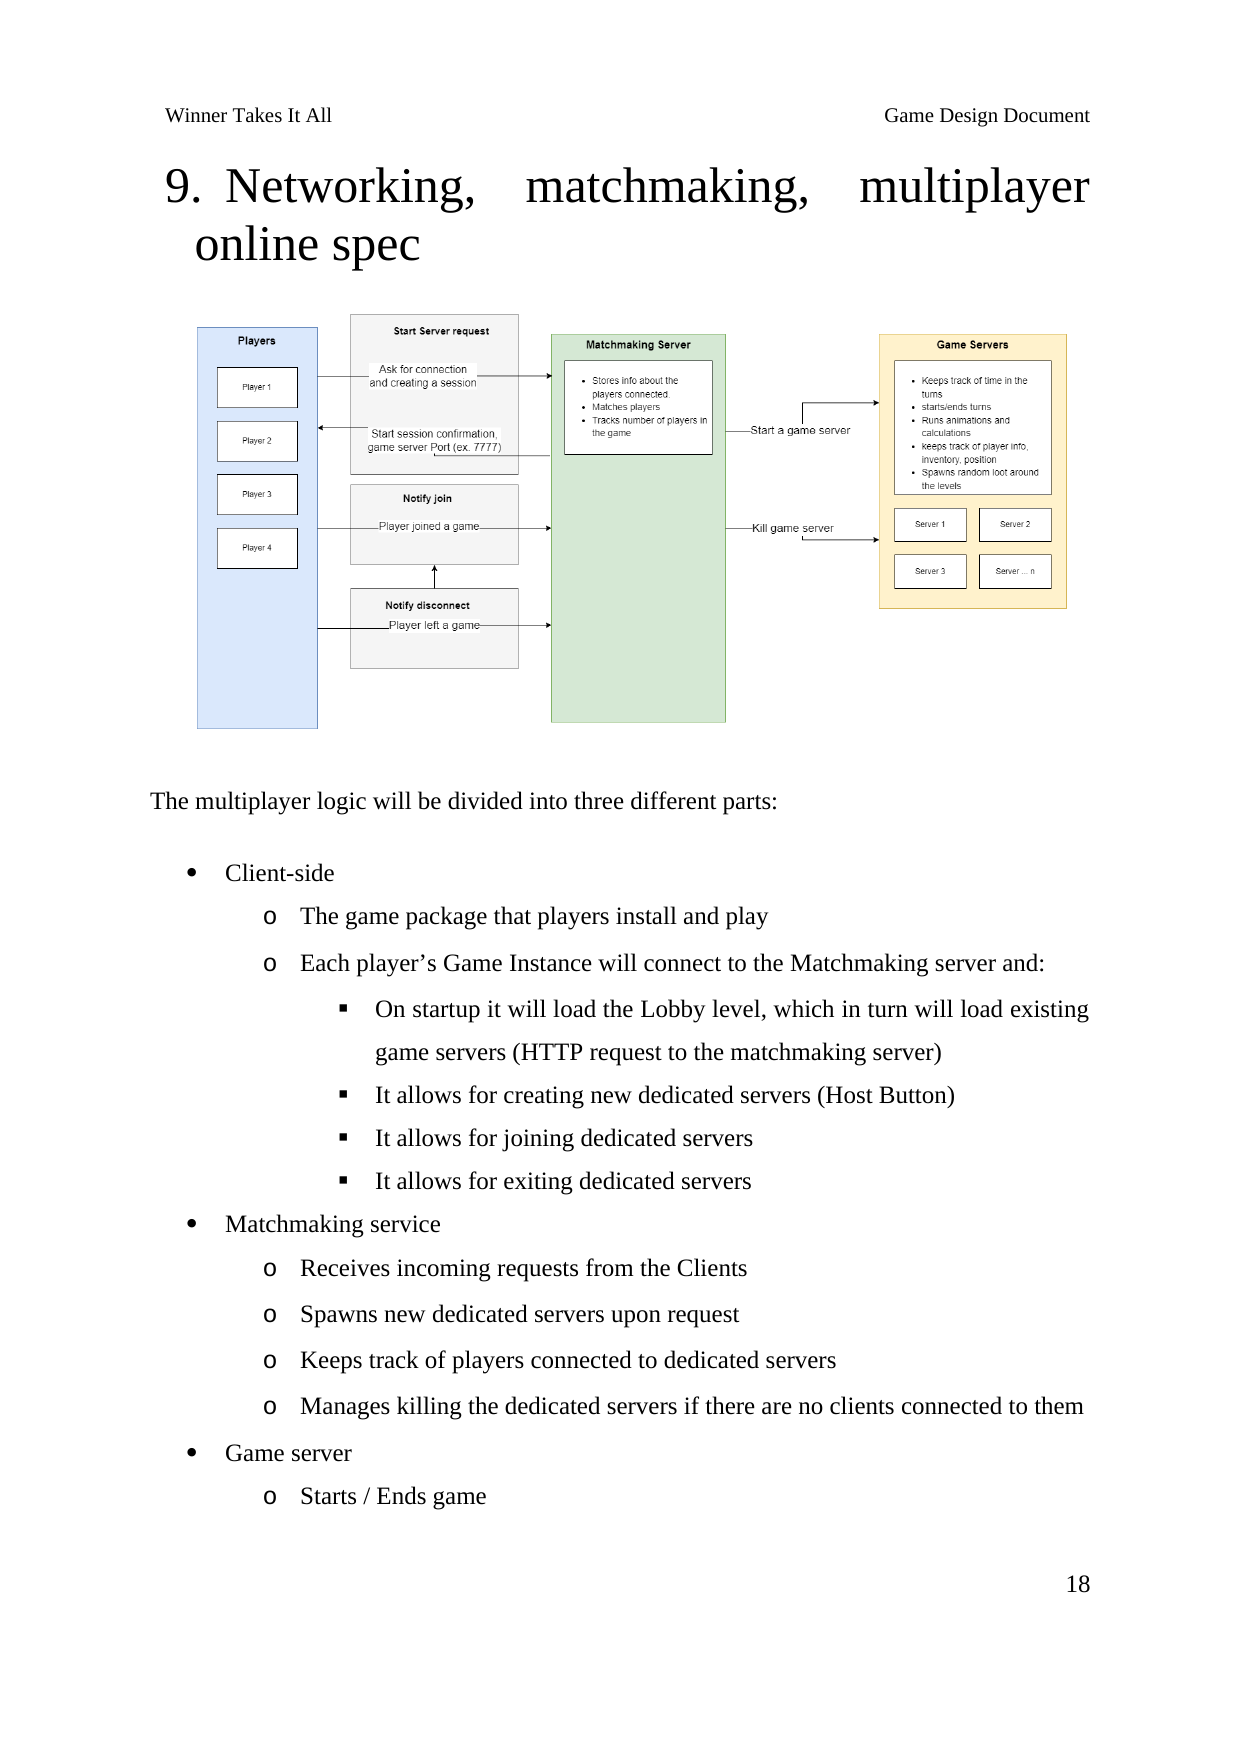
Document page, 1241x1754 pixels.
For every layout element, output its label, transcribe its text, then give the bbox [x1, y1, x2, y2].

list Receives incoming requests from the Clients [262, 1253, 1090, 1283]
list Each player’s Game Instance will connect to the Matchmaking server and: [262, 948, 1090, 978]
text The multiplayer logic will be divided into three different parts: [150, 786, 1090, 815]
list On startup it will load the Lobby level, which in turn will load existing game servers (HTTP request to the matchmaking server) [337, 994, 1090, 1066]
list The game package that players install and play [262, 901, 1090, 932]
list It allows for creating new dedicated servers (Host Button) [337, 1080, 1090, 1109]
list Keeps track of players connected to dedicated servers [262, 1345, 1090, 1376]
list Game server [187, 1438, 1090, 1466]
list Starts / Ends game [262, 1481, 1090, 1512]
list Client-side [187, 858, 1090, 887]
list It allows for exiting dedicated servers [337, 1166, 1090, 1195]
list It allows for joining dedicated servers [337, 1123, 1090, 1152]
list Manages killing the dedicated servers if there are no clients connected to them [262, 1391, 1090, 1422]
list Matchmaking service [187, 1209, 1090, 1238]
list Spawns new dedicated servers upon request [262, 1299, 1090, 1330]
subtitle Networking, matchmaking, multiplayer online spec [165, 156, 1090, 271]
